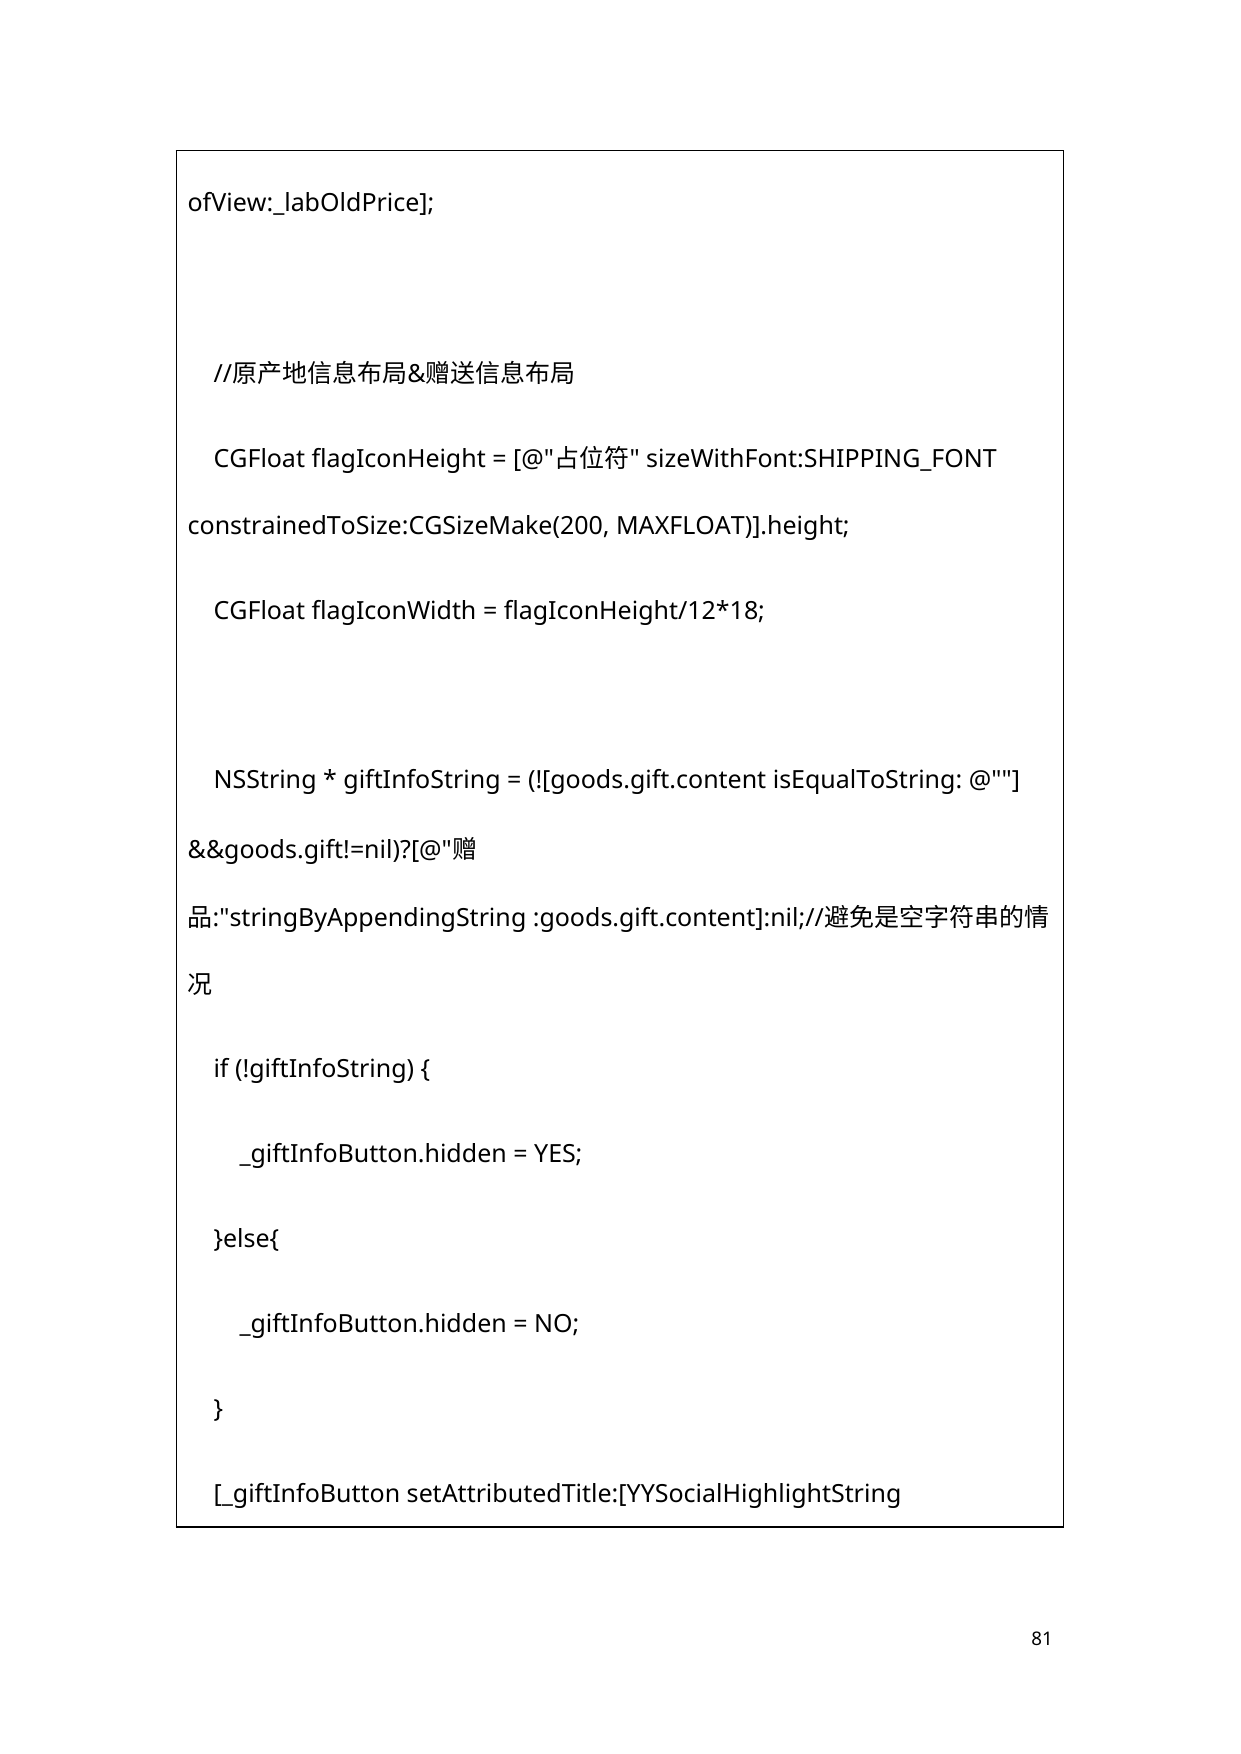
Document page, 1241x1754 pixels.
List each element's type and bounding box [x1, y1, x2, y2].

table_cell [177, 151, 1063, 1526]
